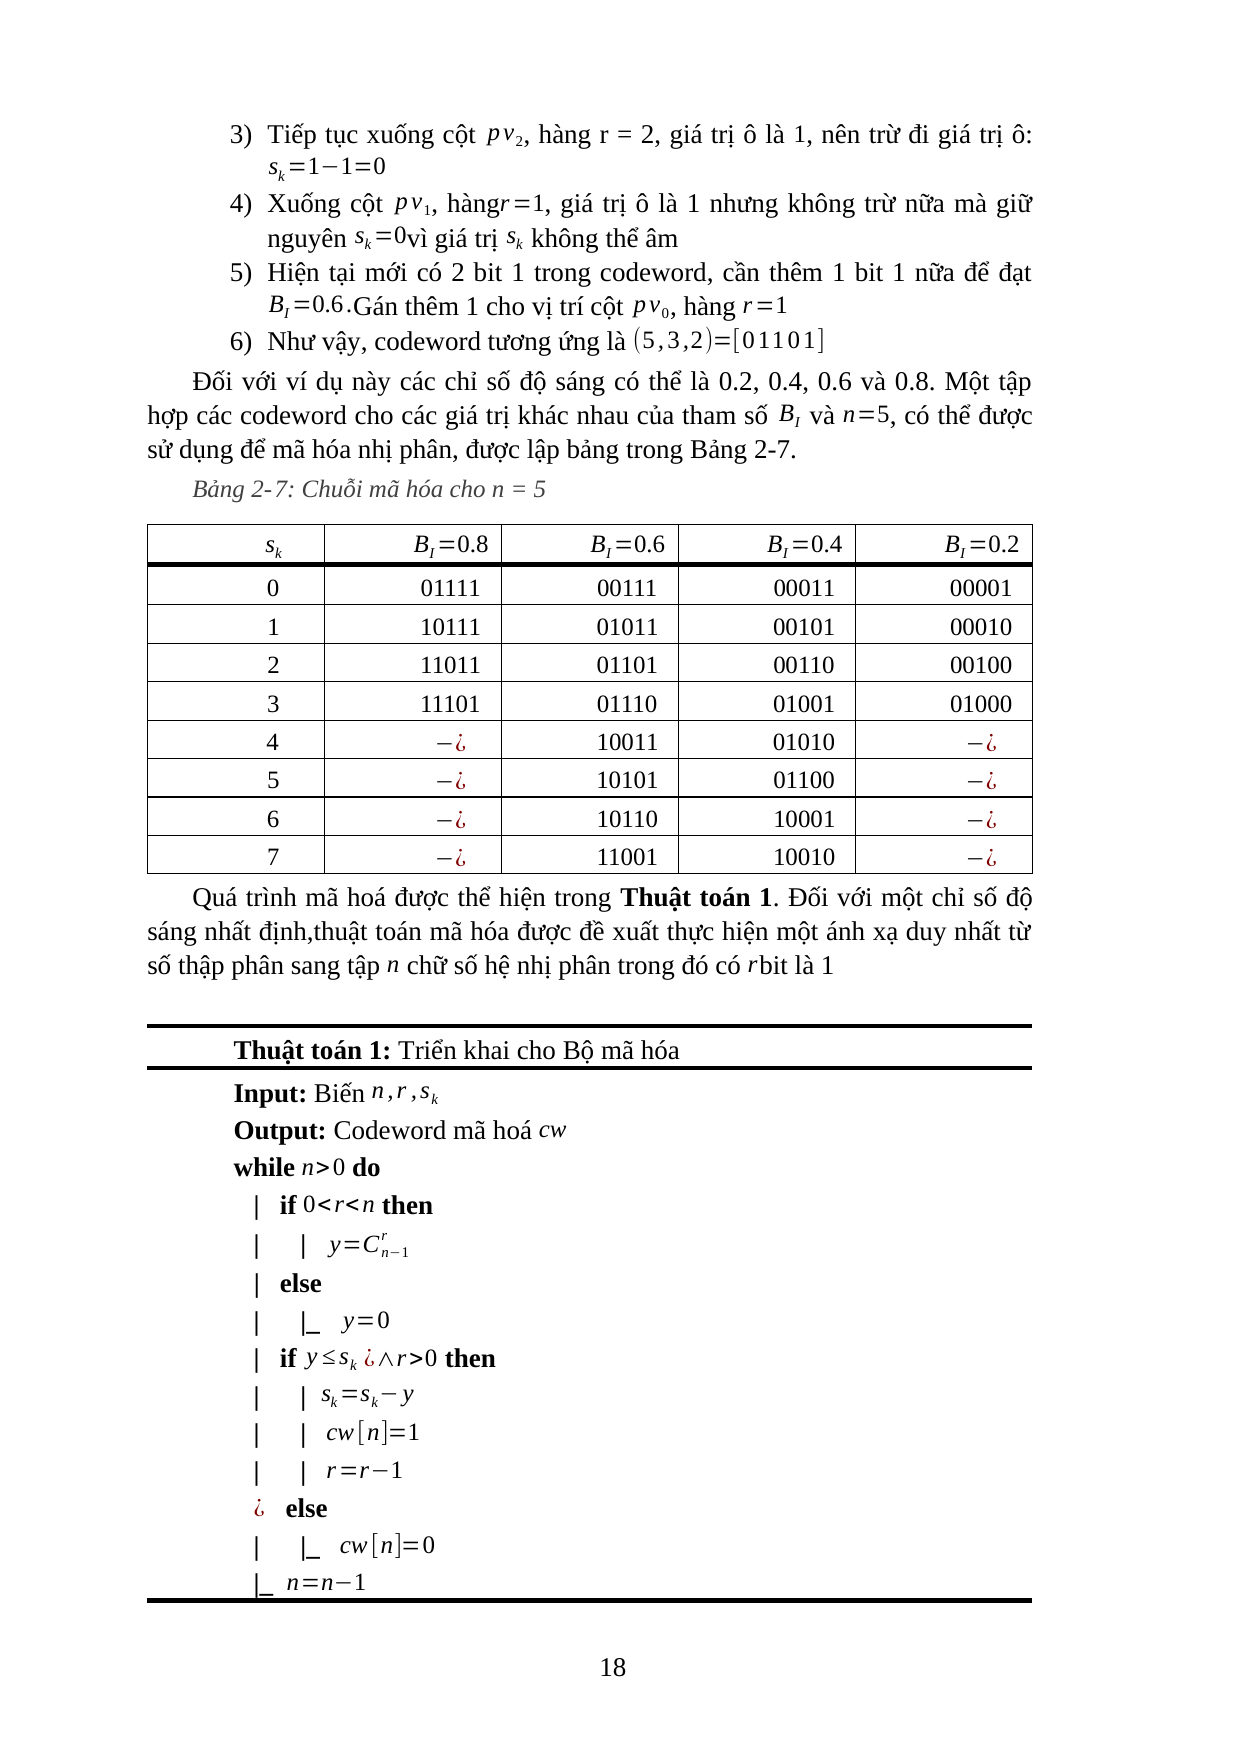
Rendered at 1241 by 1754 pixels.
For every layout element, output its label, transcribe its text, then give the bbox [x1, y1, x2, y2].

text Quá trình mã hoá được thể hiện trong Thuật toán 1. Đối với một chỉ số độ sáng nhất định,thuật toán mã hóa được đề xuất thực hiện một ánh xạ duy nhất từ số thập phân sang tập chữ số hệ nhị phân trong đó có bit là 1 [147, 881, 1033, 980]
table_header [148, 525, 324, 562]
table_cell [856, 644, 1032, 681]
table_cell [679, 644, 855, 681]
table_header Thuật toán 1: Triển khai cho Bộ mã hóa [147, 1028, 1032, 1066]
table_cell [679, 798, 855, 835]
table_cell [148, 682, 324, 719]
table_cell [325, 605, 501, 643]
table_cell [679, 836, 855, 873]
table_cell [856, 605, 1032, 643]
table_cell [325, 798, 501, 835]
table_cell [679, 605, 855, 643]
table_header [325, 525, 501, 562]
table_cell [325, 759, 501, 796]
table_header [502, 525, 678, 562]
table_cell [679, 567, 855, 604]
table_cell [325, 721, 501, 758]
table_header [856, 525, 1032, 562]
table_cell [325, 836, 501, 873]
table_cell Input: Biến Output: Codeword mã hoá while do | if then | | | else | |_ | if then | | | | | | else | |_ |_ [147, 1070, 1032, 1598]
table_cell [148, 836, 324, 873]
table_cell [502, 798, 678, 835]
table_cell [502, 721, 678, 758]
table_cell [325, 567, 501, 604]
table_cell [148, 798, 324, 835]
table_cell [148, 567, 324, 604]
table_cell [502, 605, 678, 643]
table_cell [856, 567, 1032, 604]
table_cell [502, 759, 678, 796]
list Xuống cột , hàng, giá trị ô là 1 nhưng không trừ nữa mà giữ nguyên vì giá trị không thể âm [229, 187, 1033, 253]
table_cell [679, 682, 855, 719]
table_header [679, 525, 855, 562]
list Tiếp tục xuống cột , hàng r = 2, giá trị ô là , nên trừ đi giá trị ô: [229, 118, 1033, 184]
list Hiện tại mới có 2 bit 1 trong codeword, cần thêm 1 bit 1 nữa để đạt Gán thêm 1 cho vị trí cột , hàng [229, 256, 1033, 322]
table_cell [679, 759, 855, 796]
table_cell [148, 605, 324, 643]
table_cell [148, 759, 324, 796]
table_cell [856, 836, 1032, 873]
table_cell [325, 644, 501, 681]
table_cell [502, 644, 678, 681]
table_cell [325, 682, 501, 719]
list Như vậy, codeword tương ứng là [229, 324, 1033, 356]
table_cell [856, 682, 1032, 719]
table_cell [148, 644, 324, 681]
table_cell [856, 798, 1032, 835]
table_cell [679, 721, 855, 758]
table_cell [856, 759, 1032, 796]
table_cell [502, 682, 678, 719]
table_cell [502, 836, 678, 873]
table_cell [502, 567, 678, 604]
table_cell [148, 721, 324, 758]
table_cell [856, 721, 1032, 758]
